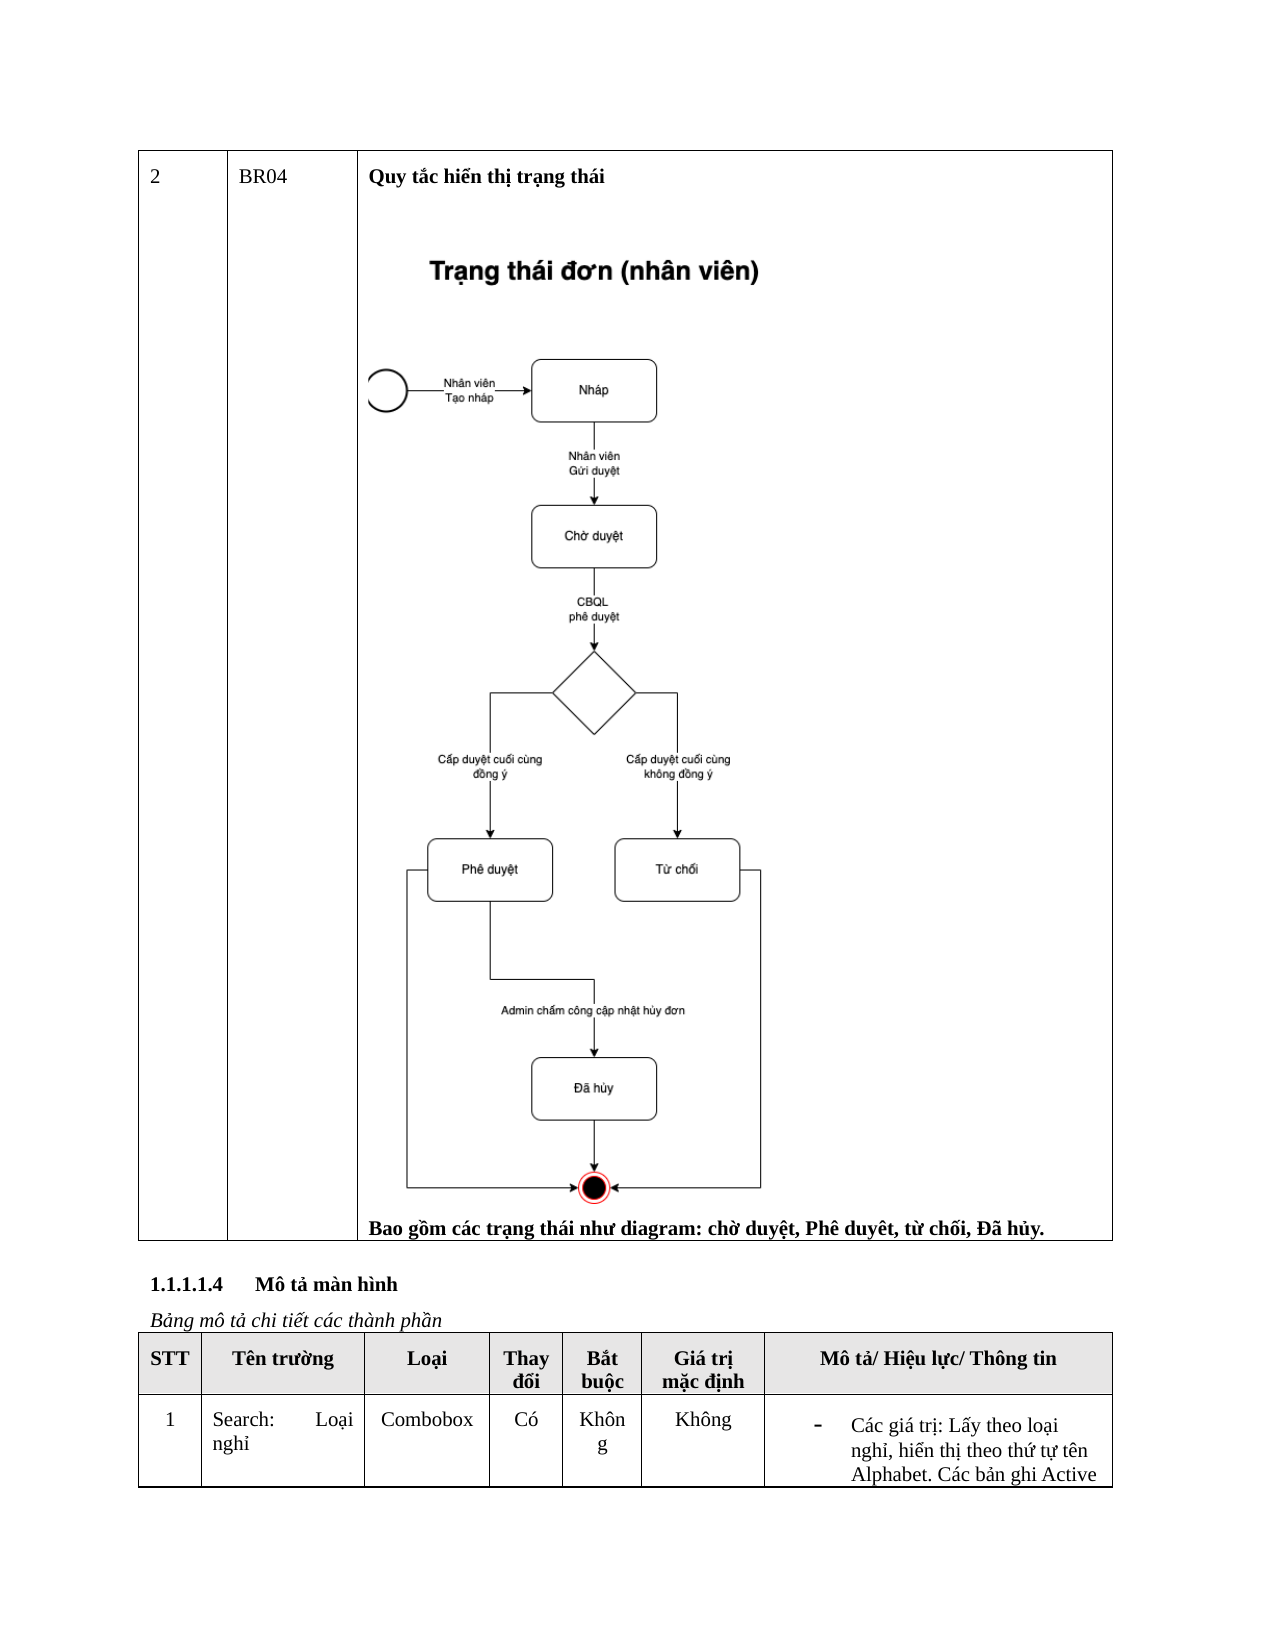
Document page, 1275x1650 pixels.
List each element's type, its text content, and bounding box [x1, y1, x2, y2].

subtitle Mô tả màn hình [150, 1272, 1125, 1296]
table_header Bắt buộc [563, 1333, 641, 1393]
table_cell Search: Loại nghỉ [202, 1395, 364, 1486]
table_cell Không [642, 1395, 764, 1486]
table_header Loại [365, 1333, 489, 1393]
table_cell Có [490, 1395, 562, 1486]
table_header Tên trường [202, 1333, 364, 1393]
table_cell Quy tắc hiển thị trạng thái Bao gồm các trạng thái như diagram: chờ duyệt, Phê duyêt, từ chối, Đã hủy. [358, 151, 1112, 1240]
table_header Thay đổi [490, 1333, 562, 1393]
table_cell Combobox [365, 1395, 489, 1486]
table_header STT [139, 1333, 201, 1393]
table_cell 1 [139, 1395, 201, 1486]
table_header Mô tả/ Hiệu lực/ Thông tin [765, 1333, 1112, 1393]
table_cell BR04 [228, 151, 357, 1240]
table_header Giá trị mặc định [642, 1333, 764, 1393]
table_cell Không [563, 1395, 641, 1486]
picture [368, 236, 808, 1204]
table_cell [765, 1395, 1112, 1486]
text Bảng mô tả chi tiết các thành phần [150, 1308, 1125, 1332]
table_cell 2 [139, 151, 227, 1240]
